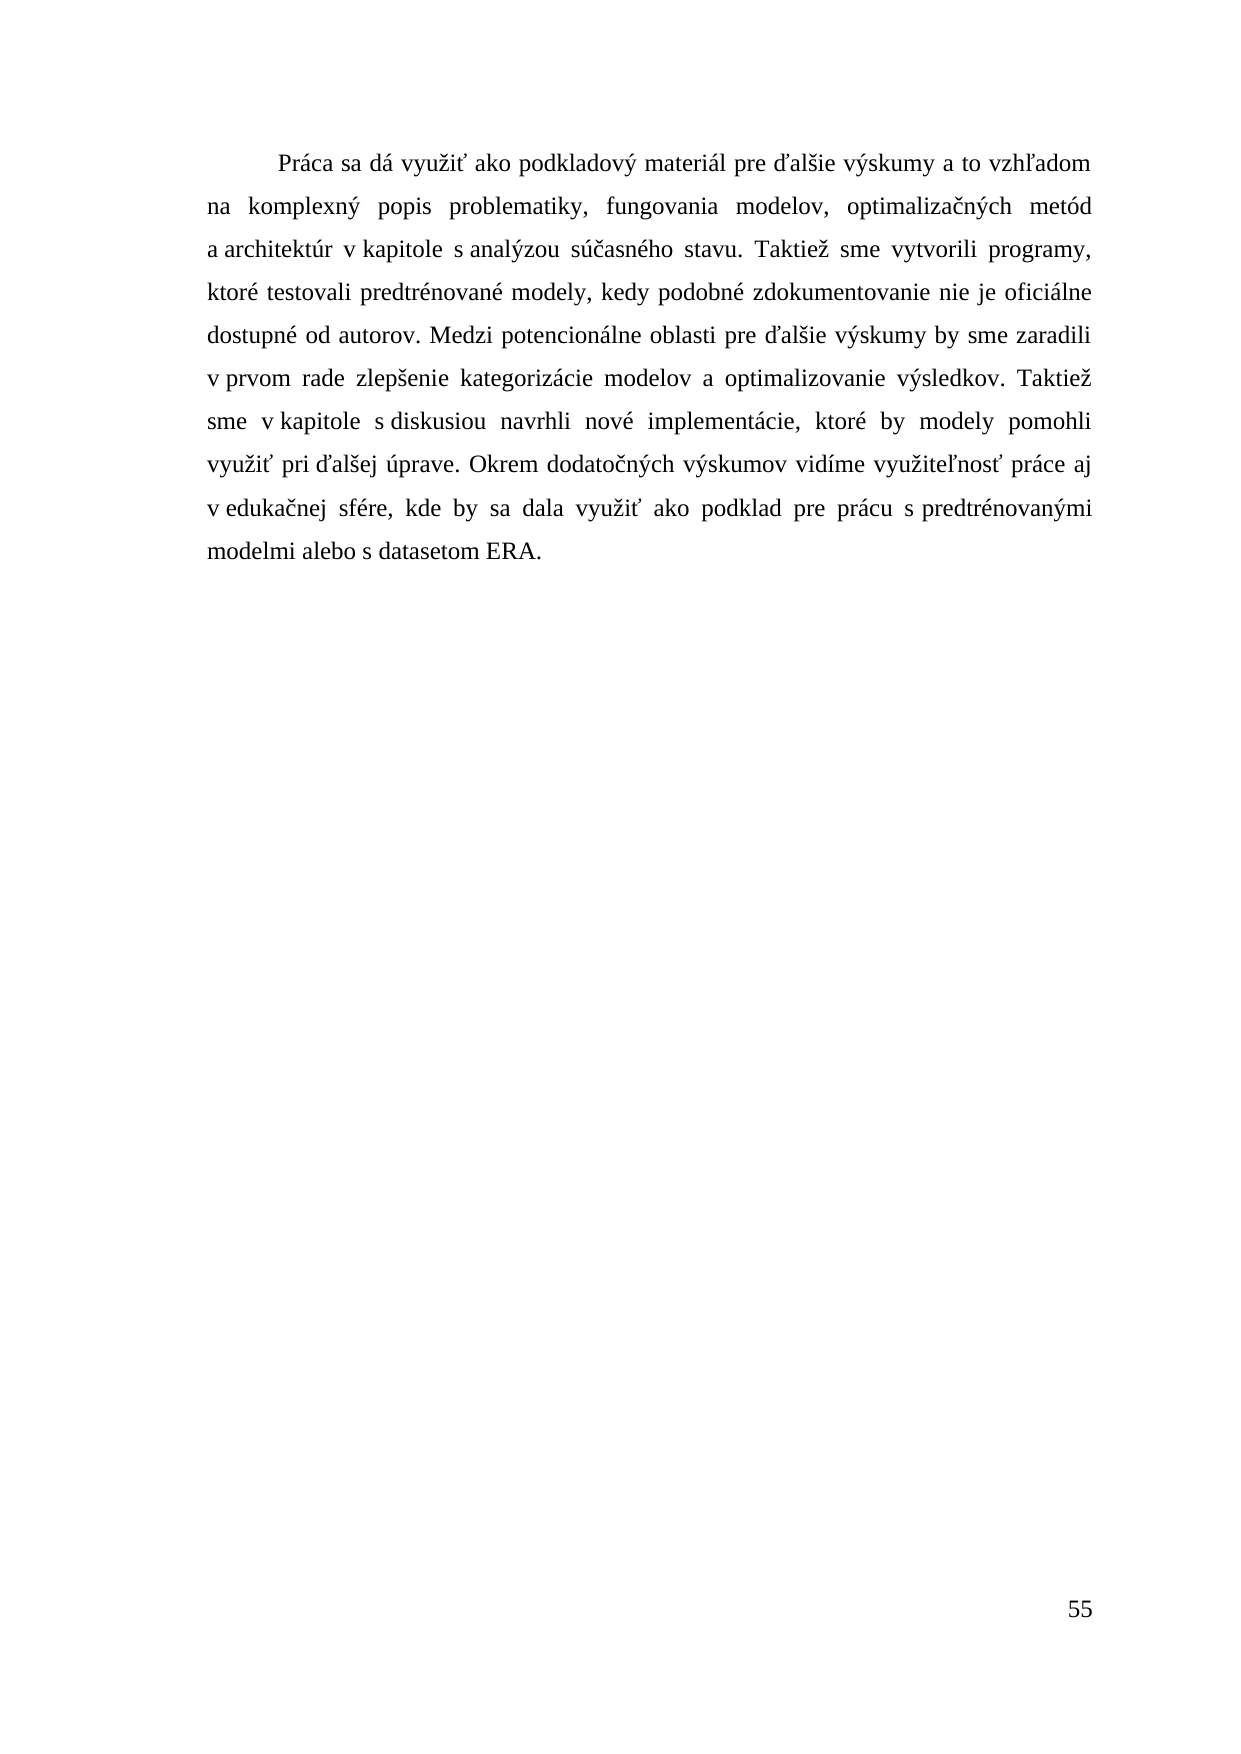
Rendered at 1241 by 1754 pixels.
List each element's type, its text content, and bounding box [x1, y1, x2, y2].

text Práca sa dá využiť ako podkladový materiál pre ďalšie výskumy a to vzhľadom na komplexný popis problematiky, fungovania modelov, optimalizačných metód a architektúr v kapitole s analýzou súčasného stavu. Taktiež sme vytvorili programy, ktoré testovali predtrénované modely, kedy podobné zdokumentovanie nie je oficiálne dostupné od autorov. Medzi potencionálne oblasti pre ďalšie výskumy by sme zaradili v prvom rade zlepšenie kategorizácie modelov a optimalizovanie výsledkov. Taktiež sme v kapitole s diskusiou navrhli nové implementácie, ktoré by modely pomohli využiť pri ďalšej úprave. Okrem dodatočných výskumov vidíme využiteľnosť práce aj v edukačnej sfére, kde by sa dala využiť ako podklad pre prácu s predtrénovanými modelmi alebo s datasetom ERA. [207, 148, 1092, 564]
